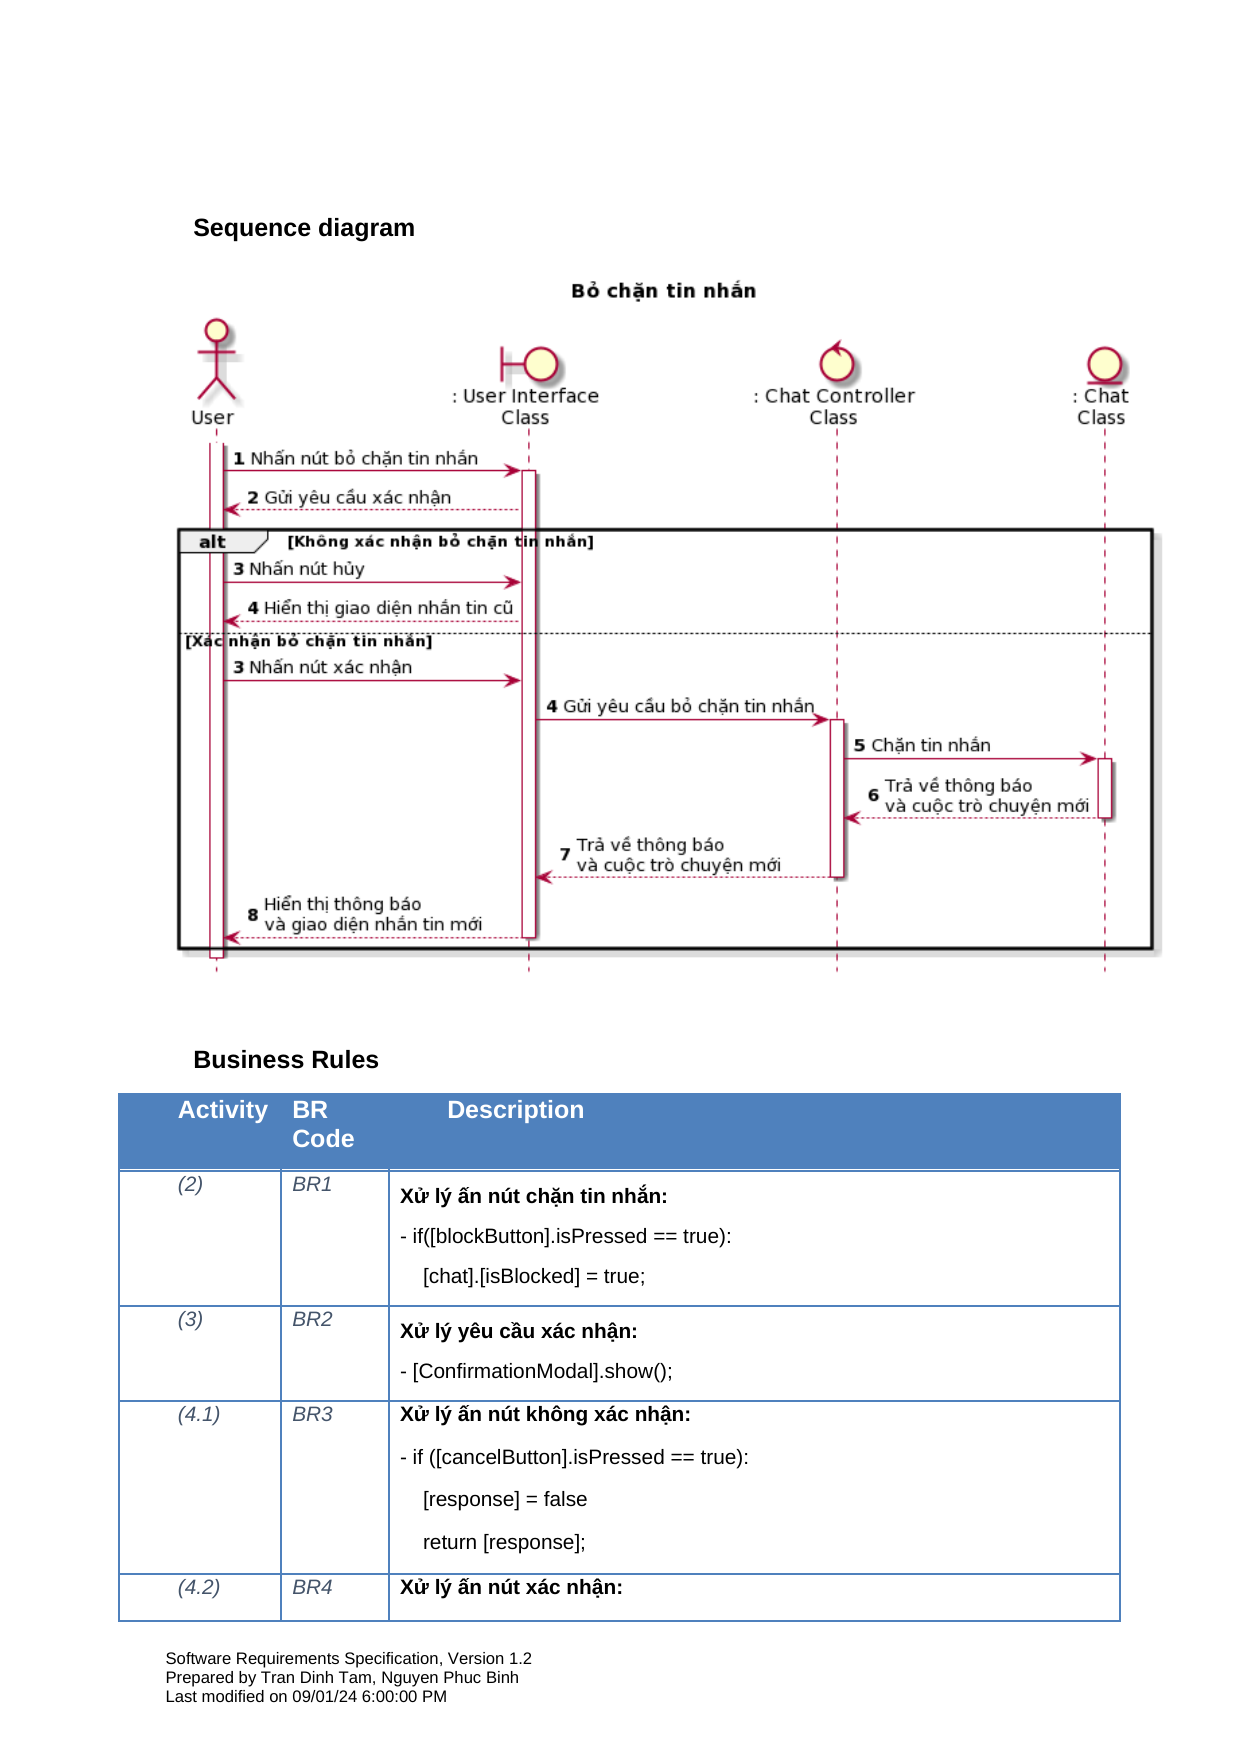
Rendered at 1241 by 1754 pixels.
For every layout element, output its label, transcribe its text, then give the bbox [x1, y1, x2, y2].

table_cell (4.2) [120, 1575, 280, 1619]
table_cell BR3 [282, 1402, 388, 1573]
table_header BR Code [282, 1095, 388, 1169]
table_cell (2) [120, 1172, 280, 1305]
table_cell BR4 [282, 1575, 388, 1619]
table_header Activity [120, 1095, 280, 1169]
table_header Description [390, 1095, 1119, 1169]
text Business Rules [118, 1046, 1122, 1074]
table_cell Xử lý ấn nút không xác nhận: - if ([cancelButton].isPressed == true): [response] = false return [response]; [390, 1402, 1119, 1573]
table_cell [390, 1575, 1119, 1619]
table_cell (3) [120, 1307, 280, 1400]
table_cell BR2 [282, 1307, 388, 1400]
table_cell Xử lý ấn nút chặn tin nhắn: - if([blockButton].isPressed == true): [chat].[isBlocked] = true; [390, 1172, 1119, 1305]
picture [165, 260, 1169, 979]
table_cell (4.1) [120, 1402, 280, 1573]
table_cell Xử lý yêu cầu xác nhận: - [ConfirmationModal].show(); [390, 1307, 1119, 1400]
text Sequence diagram [118, 213, 1122, 242]
table_cell BR1 [282, 1172, 388, 1305]
